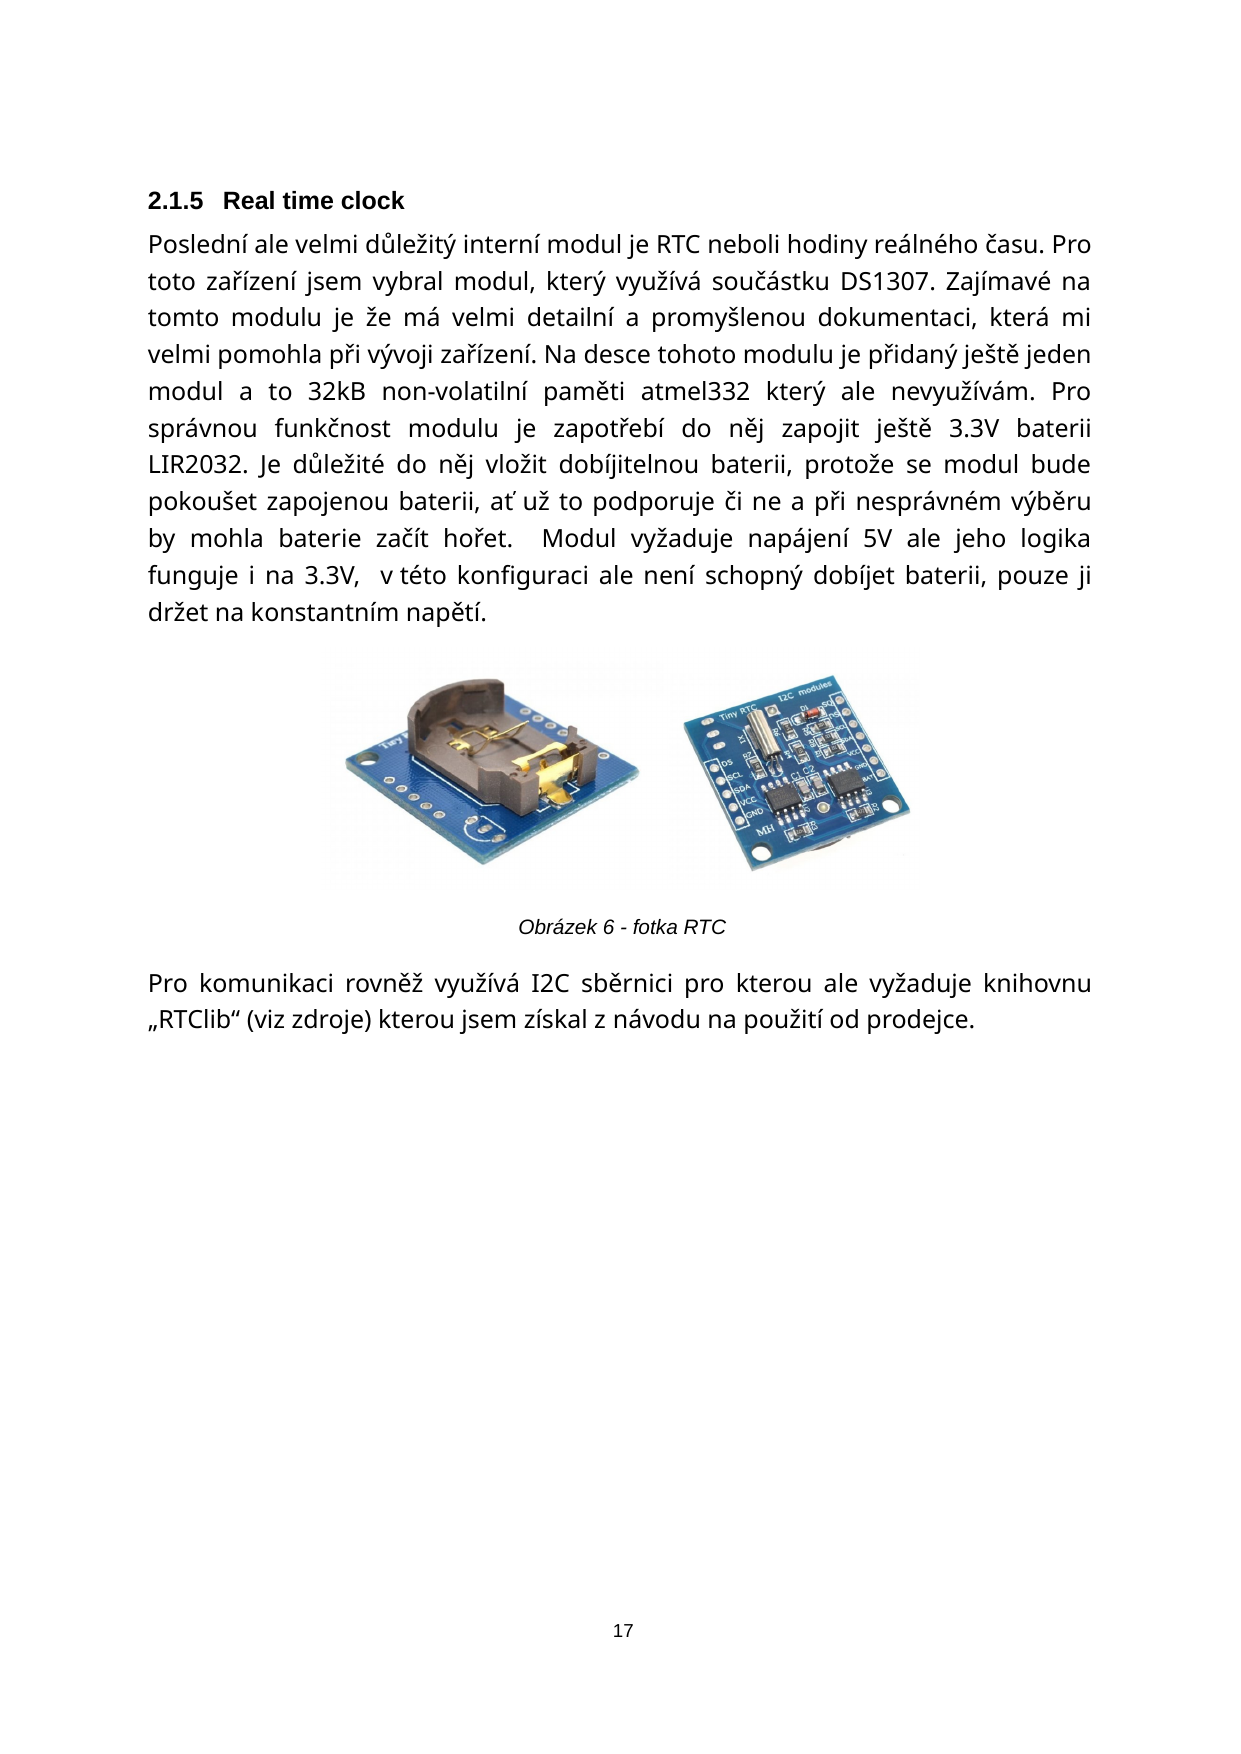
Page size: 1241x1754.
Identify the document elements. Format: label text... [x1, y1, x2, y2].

subtitle Real time clock [148, 186, 1093, 215]
text Poslední ale velmi důležitý interní modul je RTC neboli hodiny reálného času. Pro toto zařízení jsem vybral modul, který využívá součástku DS1307. Zajímavé na tomto modulu je že má velmi detailní a promyšlenou dokumentaci, která mi velmi pomohla při vývoji zařízení. Na desce tohoto modulu je přidaný ještě jeden modul a to 32kB non-volatilní paměti atmel332 který ale nevyužívám. Pro správnou funkčnost modulu je zapotřebí do něj zapojit ještě 3.3V baterii LIR2032. Je důležité do něj vložit dobíjitelnou baterii, protože se modul bude pokoušet zapojenou baterii, ať už to podporuje či ne a při nesprávném výběru by mohla baterie začít hořet. Modul vyžaduje napájení 5V ale jeho logika funguje i na 3.3V, v této konfiguraci ale není schopný dobíjet baterii, pouze ji držet na konstantním napětí. [148, 227, 1093, 628]
text Pro komunikaci rovněž využívá I2C sběrnici pro kterou ale vyžaduje knihovnu „RTClib“ (viz zdroje) kterou jsem získal z návodu na použití od prodejce. [148, 965, 1093, 1036]
picture [320, 647, 920, 890]
